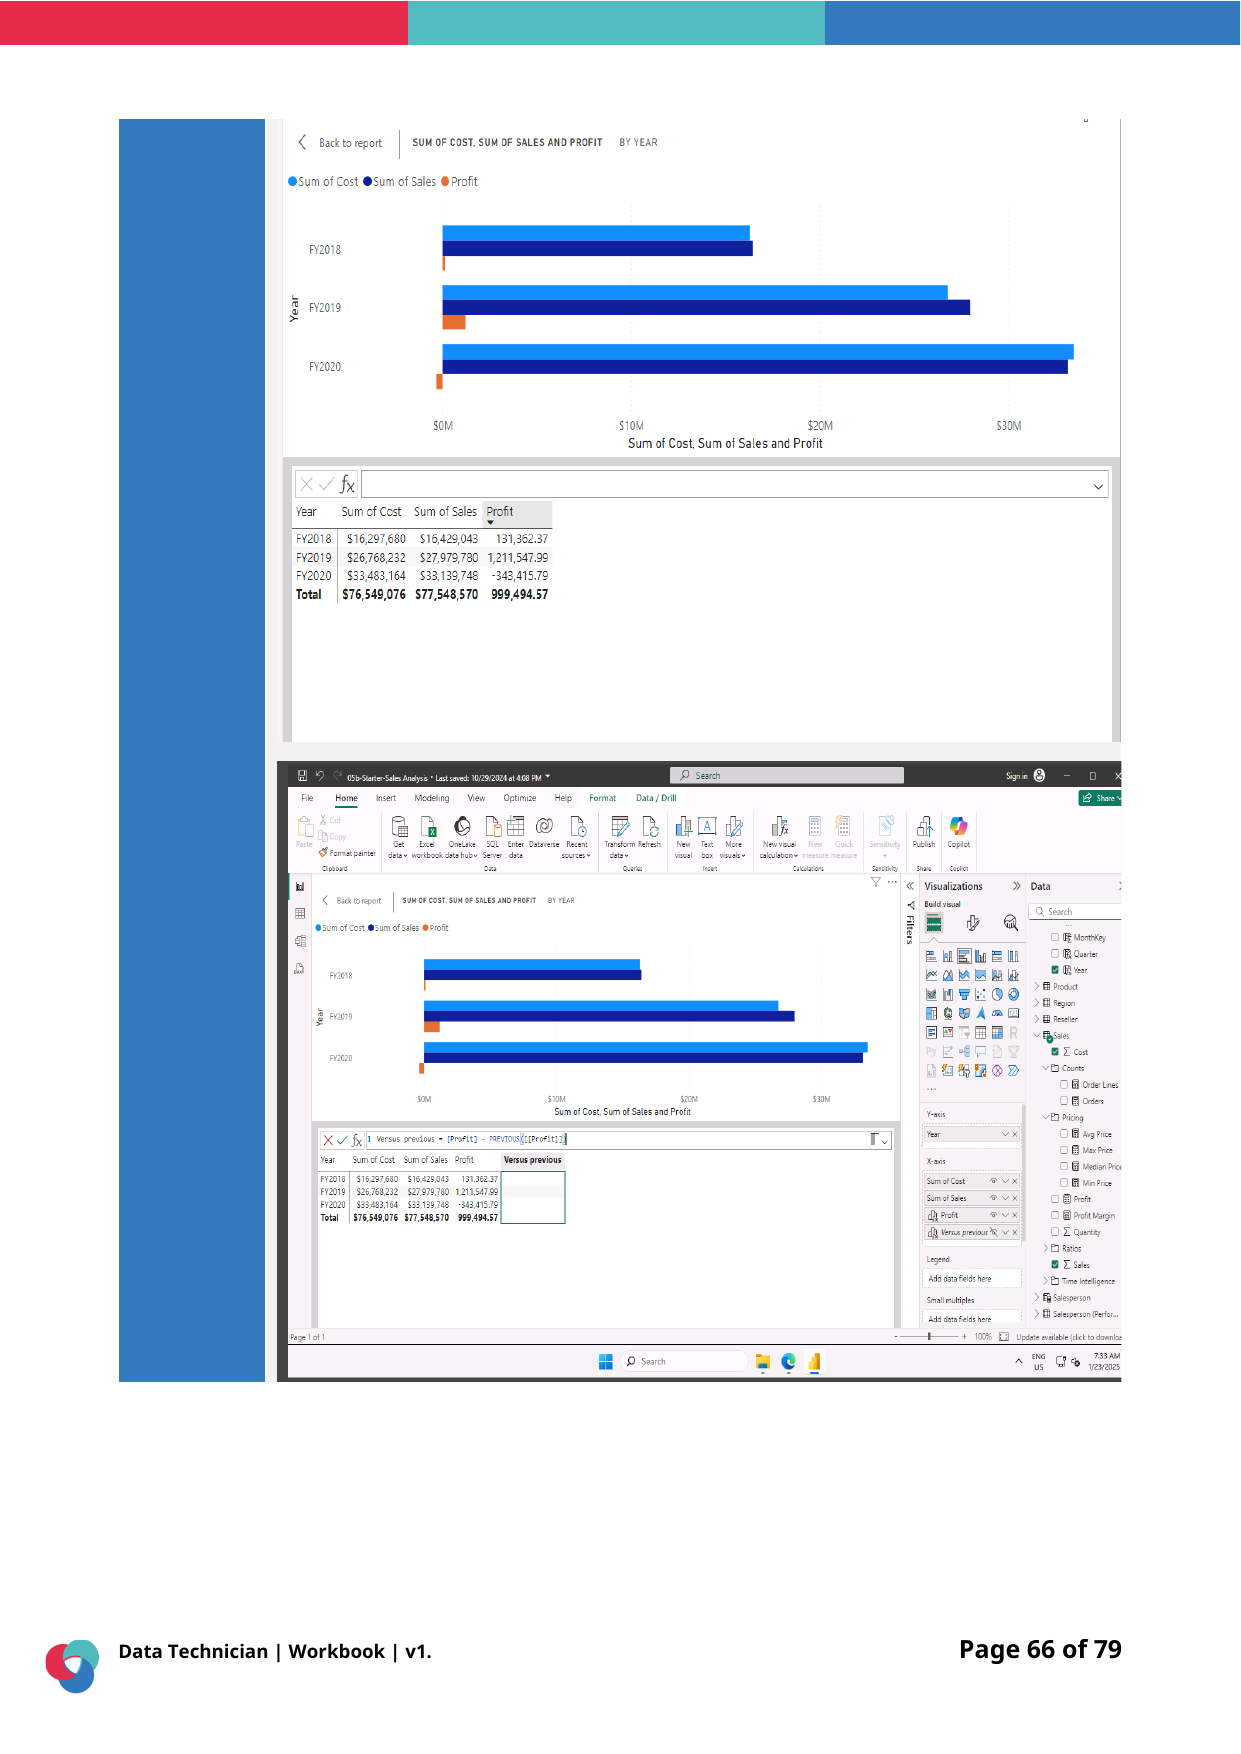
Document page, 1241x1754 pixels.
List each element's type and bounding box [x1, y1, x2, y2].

table_header [119, 119, 265, 1382]
picture [45, 1640, 100, 1694]
picture [277, 761, 1122, 1382]
picture [277, 119, 1122, 742]
table_header [266, 119, 1121, 1382]
